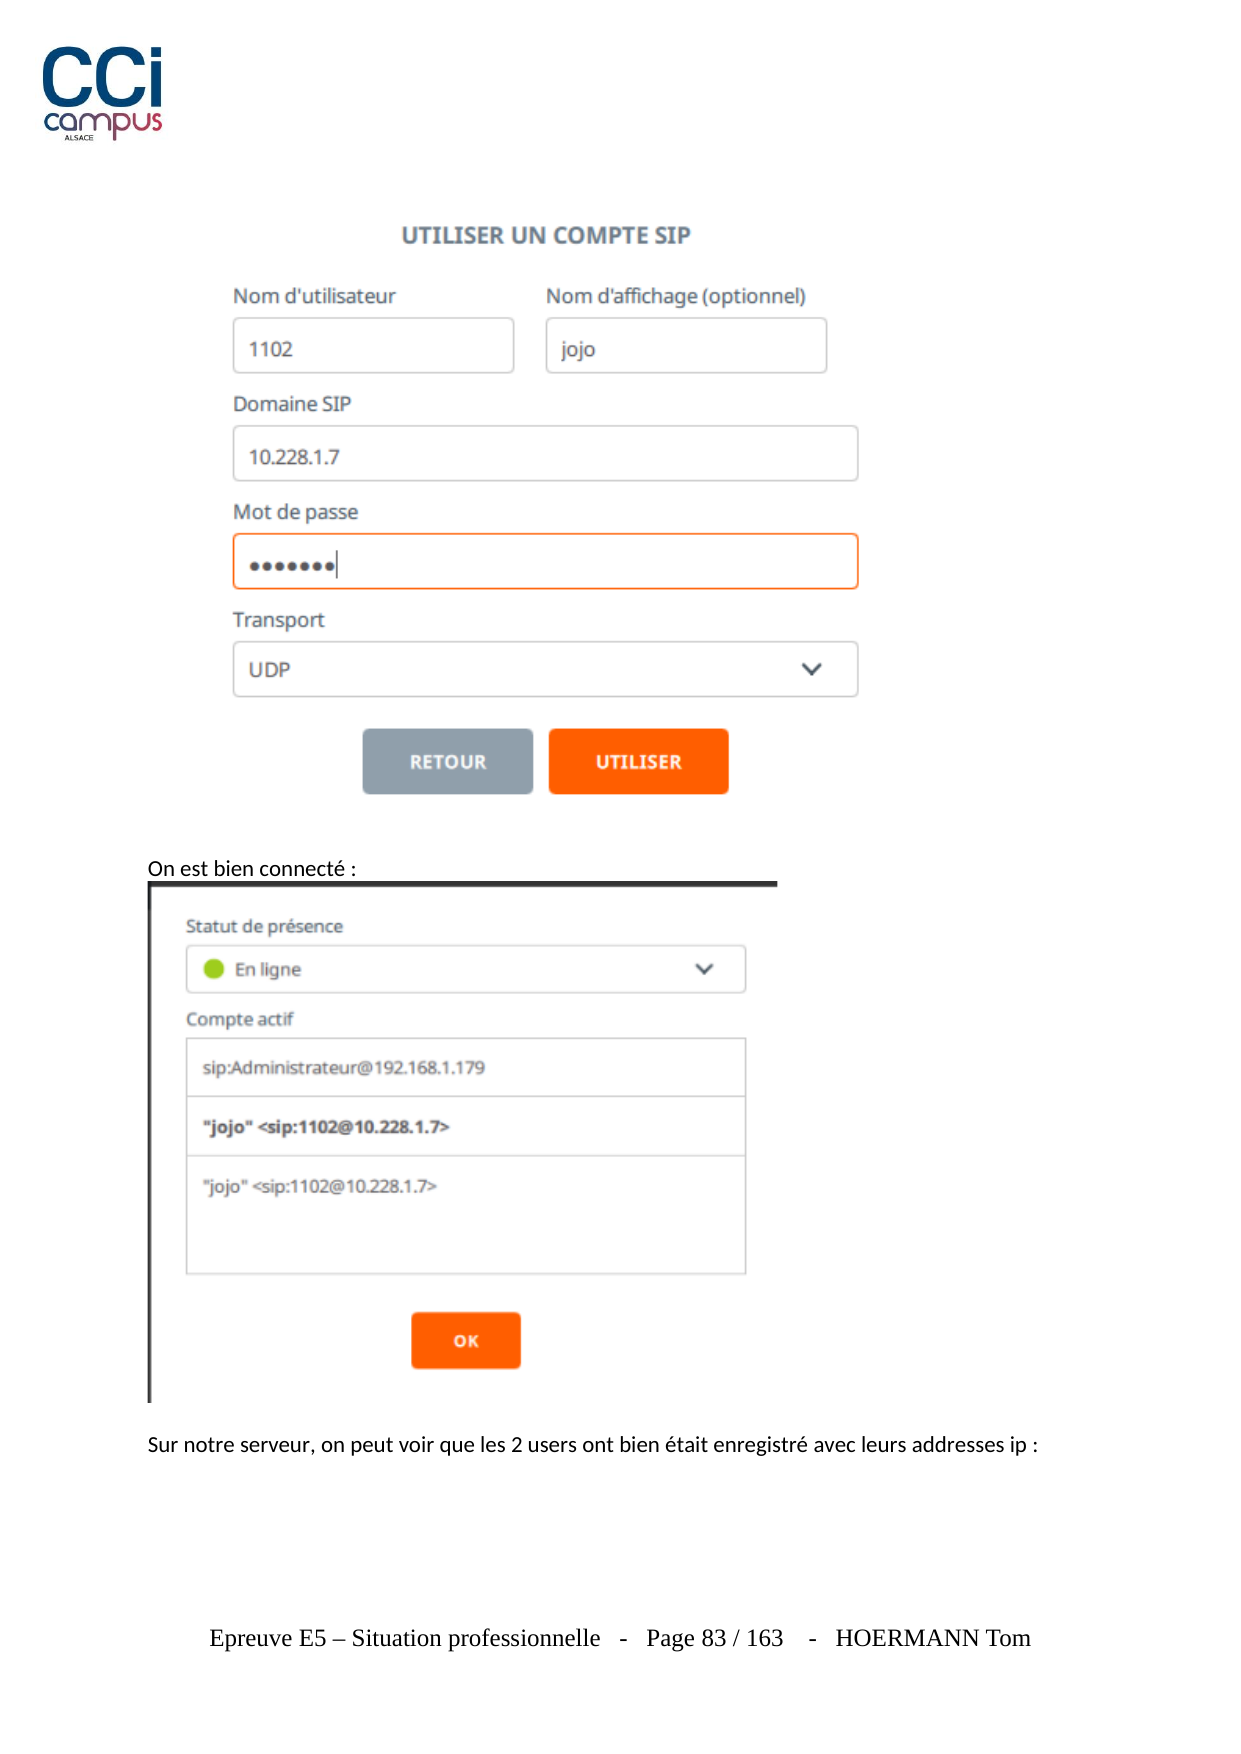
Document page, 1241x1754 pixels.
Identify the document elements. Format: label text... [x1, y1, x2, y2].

text Sur notre serveur, on peut voir que les 2 users ont bien était enregistré avec leurs addresses ip : [148, 1430, 1093, 1458]
picture [147, 881, 778, 1403]
picture [35, 26, 920, 854]
text On est bien connecté : [148, 854, 1093, 882]
